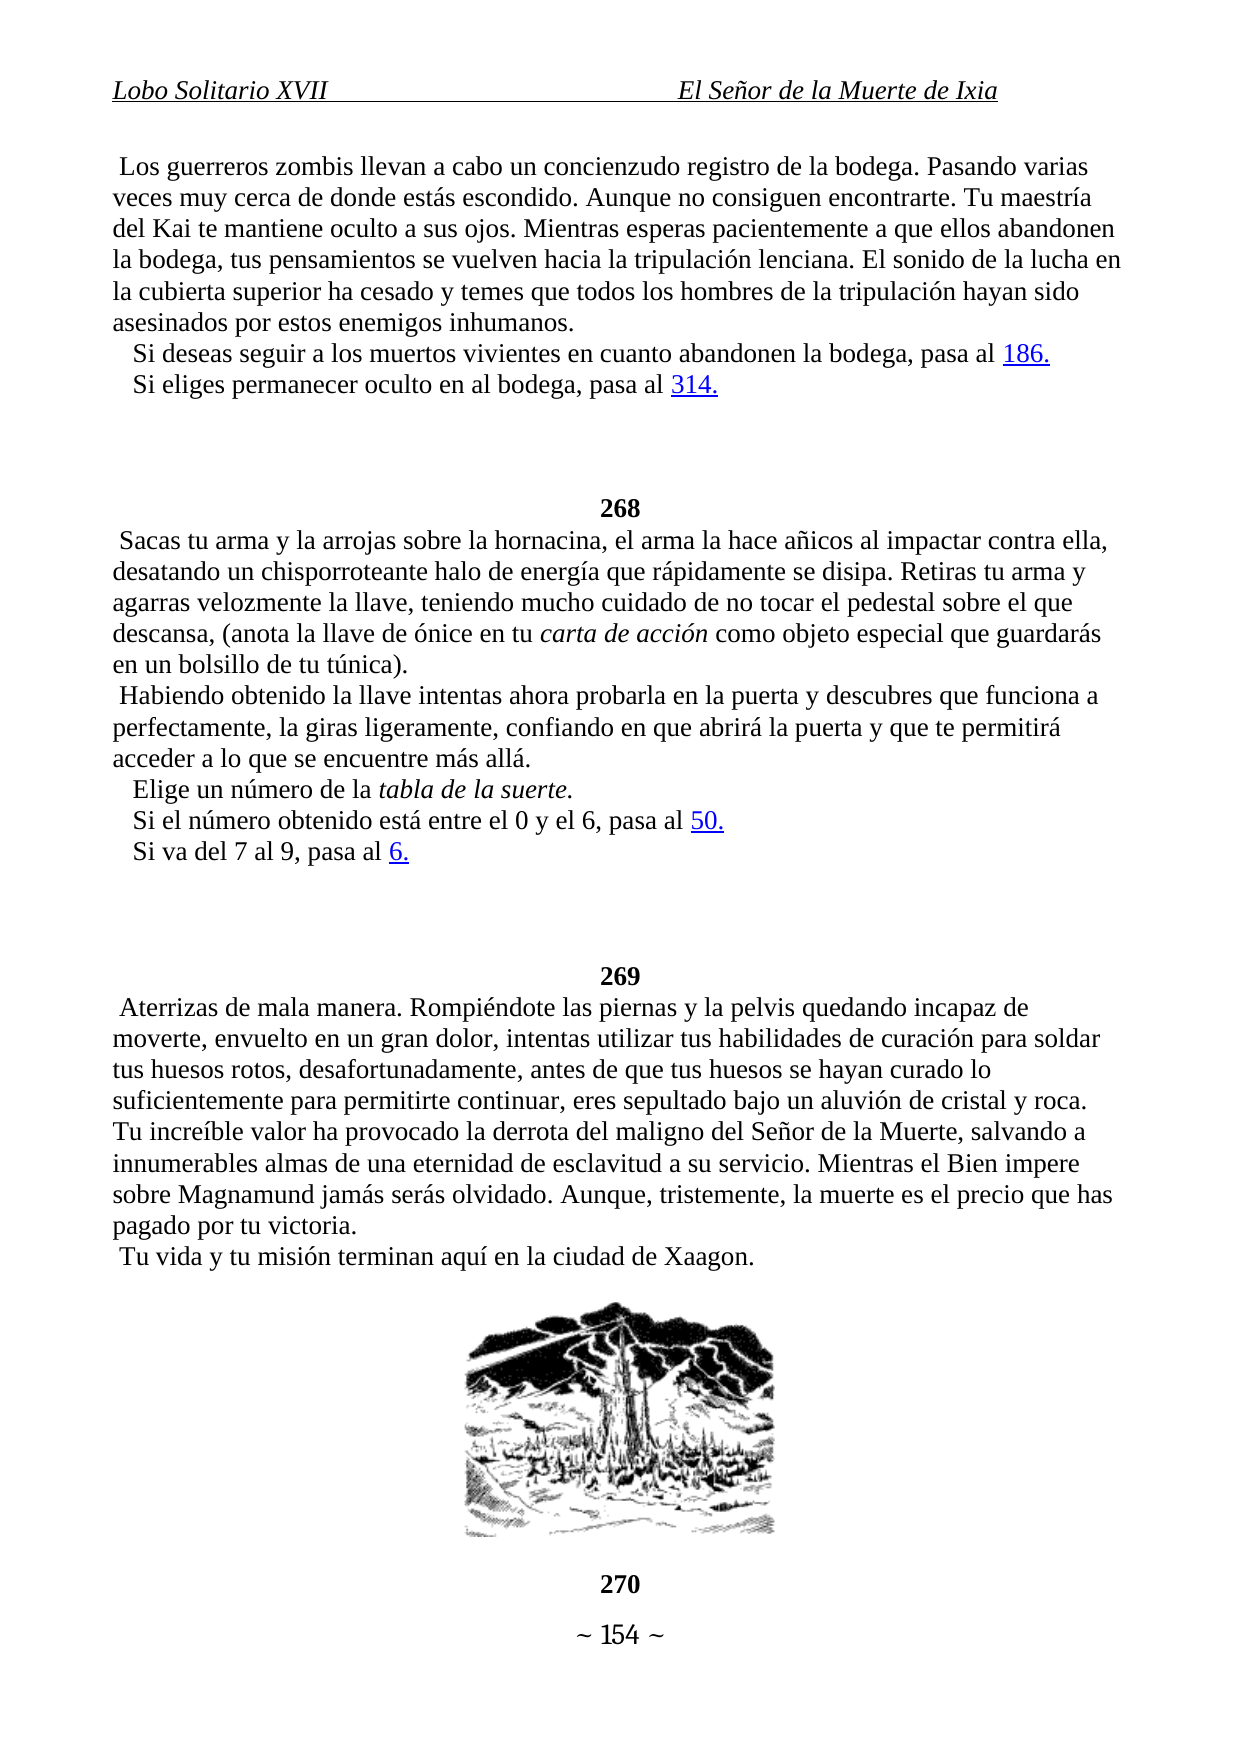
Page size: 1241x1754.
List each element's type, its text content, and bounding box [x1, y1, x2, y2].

text Tu increíble valor ha provocado la derrota del maligno del Señor de la Muerte, salvando a innumerables almas de una eternidad de esclavitud a su servicio. Mientras el Bien impere sobre Magnamund jamás serás olvidado. Aunque, tristemente, la muerte es el precio que has pagado por tu victoria. [112, 1116, 1128, 1240]
text Aterrizas de mala manera. Rompiéndote las piernas y la pelvis quedando incapaz de moverte, envuelto en un gran dolor, intentas utilizar tus habilidades de curación para soldar tus huesos rotos, desafortunadamente, antes de que tus huesos se hayan curado lo suficientemente para permitirte continuar, eres sepultado bajo un aluvión de cristal y roca. [112, 991, 1128, 1116]
text Si va del 7 al 9, pasa al 6. [112, 835, 1128, 866]
text Los guerreros zombis llevan a cabo un concienzudo registro de la bodega. Pasando varias veces muy cerca de donde estás escondido. Aunque no consiguen encontrarte. Tu maestría del Kai te mantiene oculto a sus ojos. Mientras esperas pacientemente a que ellos abandonen la bodega, tus pensamientos se vuelven hacia la tripulación lenciana. El sonido de la lucha en la cubierta superior ha cesado y temes que todos los hombres de la tripulación hayan sido asesinados por estos enemigos inhumanos. [112, 150, 1128, 337]
text Si eliges permanecer oculto en al bodega, pasa al 314. [112, 368, 1128, 399]
text Elige un número de la tabla de la suerte. [112, 773, 1128, 804]
text Habiendo obtenido la llave intentas ahora probarla en la puerta y descubres que funciona a perfectamente, la giras ligeramente, confiando en que abrirá la puerta y que te permitirá acceder a lo que se encuentre más allá. [112, 679, 1128, 773]
text 270 [112, 1568, 1128, 1599]
text 268 [112, 493, 1128, 524]
text Sacas tu arma y la arrojas sobre la hornacina, el arma la hace añicos al impactar contra ella, desatando un chisporroteante halo de energía que rápidamente se disipa. Retiras tu arma y agarras velozmente la llave, teniendo mucho cuidado de no tocar el pedestal sobre el que descansa, (anota la llave de ónice en tu carta de acción como objeto especial que guardarás en un bolsillo de tu túnica). [112, 524, 1128, 679]
text Tu vida y tu misión terminan aquí en la ciudad de Xaagon. [112, 1240, 1128, 1271]
picture [318, 1302, 922, 1537]
text Si deseas seguir a los muertos vivientes en cuanto abandonen la bodega, pasa al 186. [112, 337, 1128, 368]
text Si el número obtenido está entre el 0 y el 6, pasa al 50. [112, 804, 1128, 835]
text 269 [112, 960, 1128, 991]
